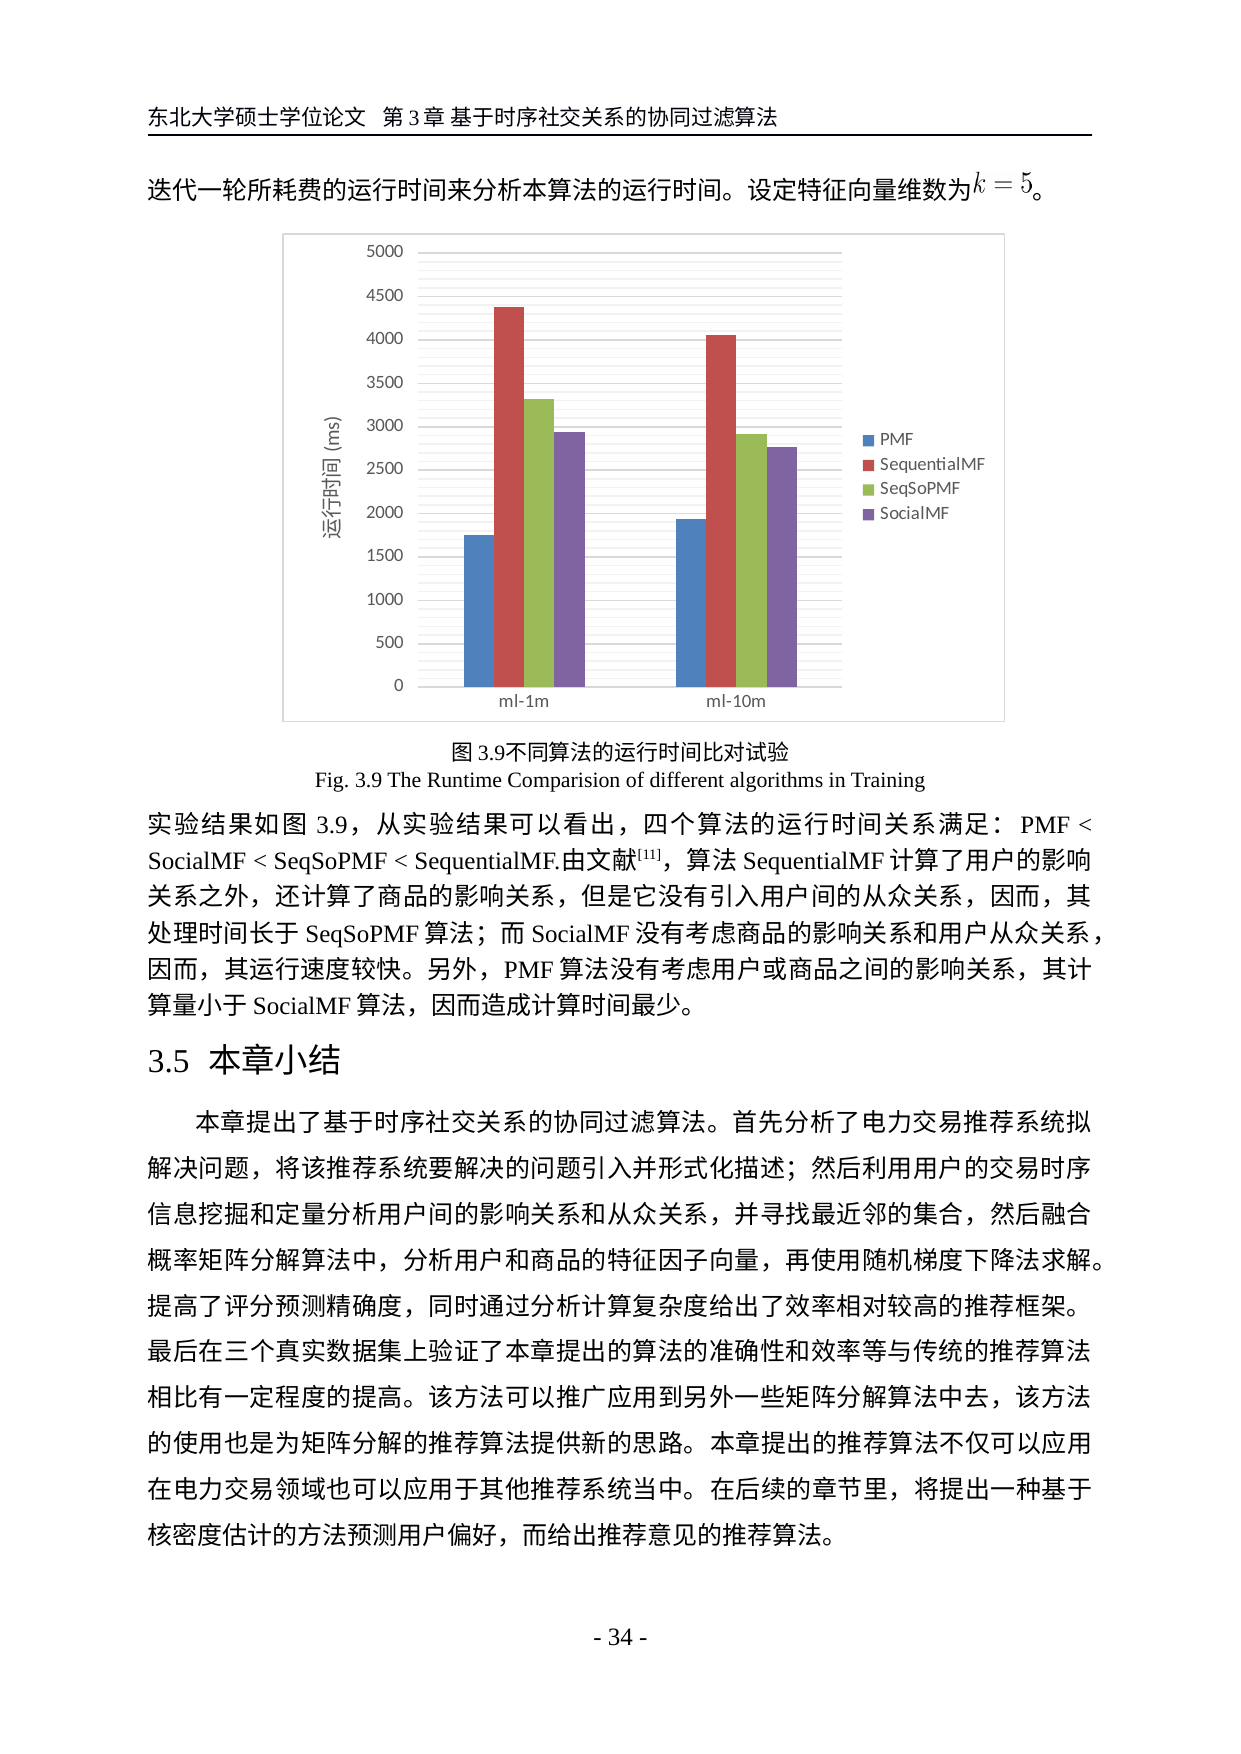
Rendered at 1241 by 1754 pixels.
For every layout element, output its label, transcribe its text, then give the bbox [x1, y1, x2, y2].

subtitle 本章小结 [148, 1034, 1092, 1082]
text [148, 162, 1092, 208]
text 本章提出了基于时序社交关系的协同过滤算法。首先分析了电力交易推荐系统拟解决问题，将该推荐系统要解决的问题引入并形式化描述；然后利用用户的交易时序信息挖掘和定量分析用户间的影响关系和从众关系，并寻找最近邻的集合，然后融合概率矩阵分解算法中，分析用户和商品的特征因子向量，再使用随机梯度下降法求解。提高了评分预测精确度，同时通过分析计算复杂度给出了效率相对较高的推荐框架。最后在三个真实数据集上验证了本章提出的算法的准确性和效率等与传统的推荐算法相比有一定程度的提高。该方法可以推广应用到另外一些矩阵分解算法中去，该方法的使用也是为矩阵分解的推荐算法提供新的思路。本章提出的推荐算法不仅可以应用在电力交易领域也可以应用于其他推荐系统当中。在后续的章节里，将提出一种基于核密度估计的方法预测用户偏好，而给出推荐意见的推荐算法。 [148, 1095, 1092, 1553]
